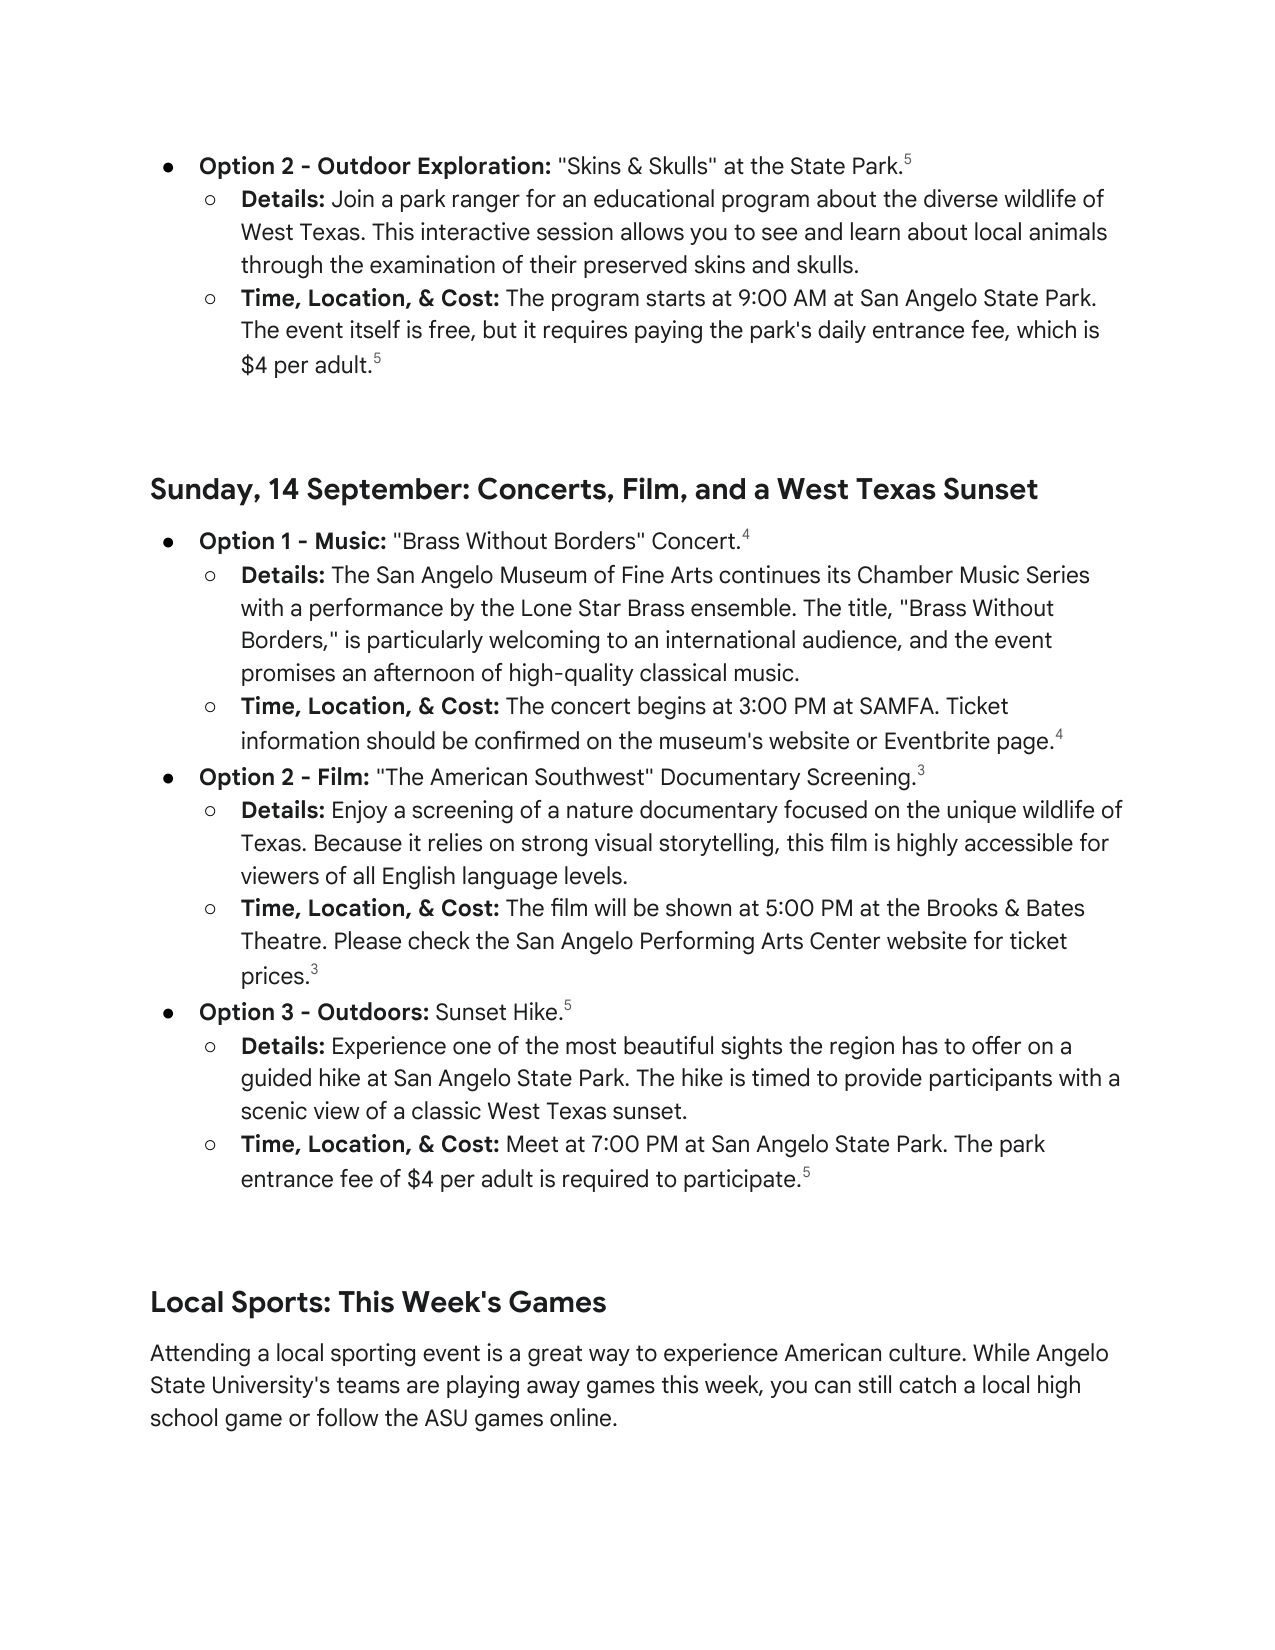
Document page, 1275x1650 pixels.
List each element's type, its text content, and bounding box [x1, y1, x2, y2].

list Option 3 - Outdoors: Sunset Hike.5 [161, 996, 1125, 1027]
list Time, Location, & Cost: The concert begins at 3:00 PM at SAMFA. Ticket information should be confirmed on the museum's website or Eventbrite page.4 [203, 692, 1125, 756]
list Option 2 - Film: "The American Southwest" Documentary Screening.3 [161, 761, 1125, 792]
list Time, Location, & Cost: Meet at 7:00 PM at San Angelo State Park. The park entrance fee of $4 per adult is required to participate.5 [203, 1130, 1125, 1194]
list Details: Experience one of the most beautiful sights the region has to offer on a guided hike at San Angelo State Park. The hike is timed to provide participants with a scenic view of a classic West Texas sunset. [203, 1032, 1125, 1126]
list Details: Enjoy a screening of a nature documentary focused on the unique wildlife of Texas. Because it relies on strong visual storytelling, this film is highly accessible for viewers of all English language levels. [203, 796, 1125, 891]
list Details: The San Angelo Museum of Fine Arts continues its Chamber Music Series with a performance by the Lone Star Brass ensemble. The title, "Brass Without Borders," is particularly welcoming to an international audience, and the event promises an afternoon of high-quality classical music. [203, 561, 1125, 688]
list Time, Location, & Cost: The program starts at 9:00 AM at San Angelo State Park. The event itself is free, but it requires paying the park's daily entrance fee, which is $4 per adult.5 [203, 284, 1125, 381]
subtitle Local Sports: This Week's Games [150, 1284, 1125, 1321]
list Option 1 - Music: "Brass Without Borders" Concert.4 [161, 525, 1125, 557]
text Attending a local sporting event is a great way to experience American culture. While Angelo State University's teams are playing away games this week, you can still catch a local high school game or follow the ASU games online. [150, 1339, 1125, 1433]
subtitle Sunday, 14 September: Concerts, Film, and a West Texas Sunset [150, 471, 1125, 508]
list Time, Location, & Cost: The film will be shown at 5:00 PM at the Brooks & Bates Theatre. Please check the San Angelo Performing Arts Center website for ticket prices.3 [203, 894, 1125, 992]
list Details: Join a park ranger for an educational program about the diverse wildlife of West Texas. This interactive session allows you to see and learn about local animals through the examination of their preserved skins and skulls. [203, 186, 1125, 280]
list Option 2 - Outdoor Exploration: "Skins & Skulls" at the State Park.5 [161, 150, 1125, 181]
